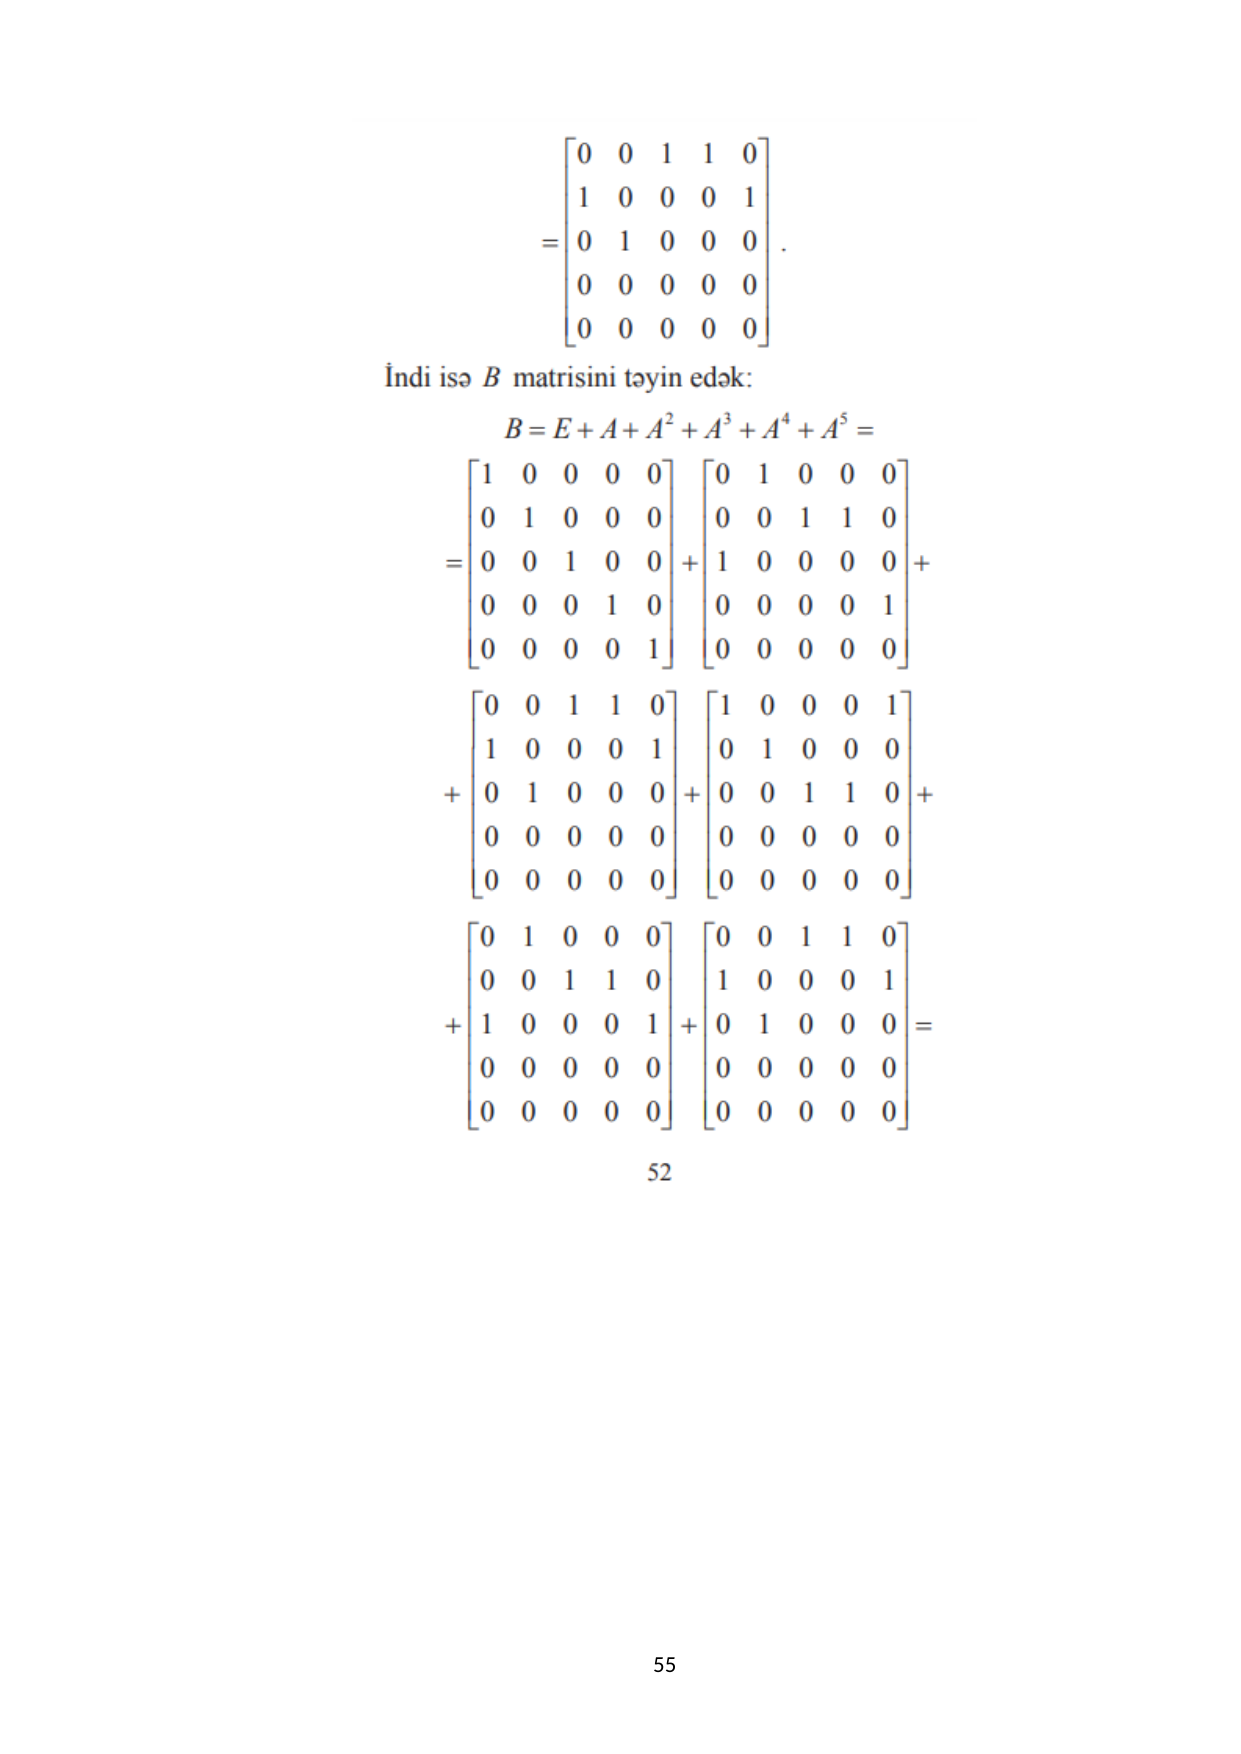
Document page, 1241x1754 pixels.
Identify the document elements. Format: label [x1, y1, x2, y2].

picture [351, 118, 977, 1201]
